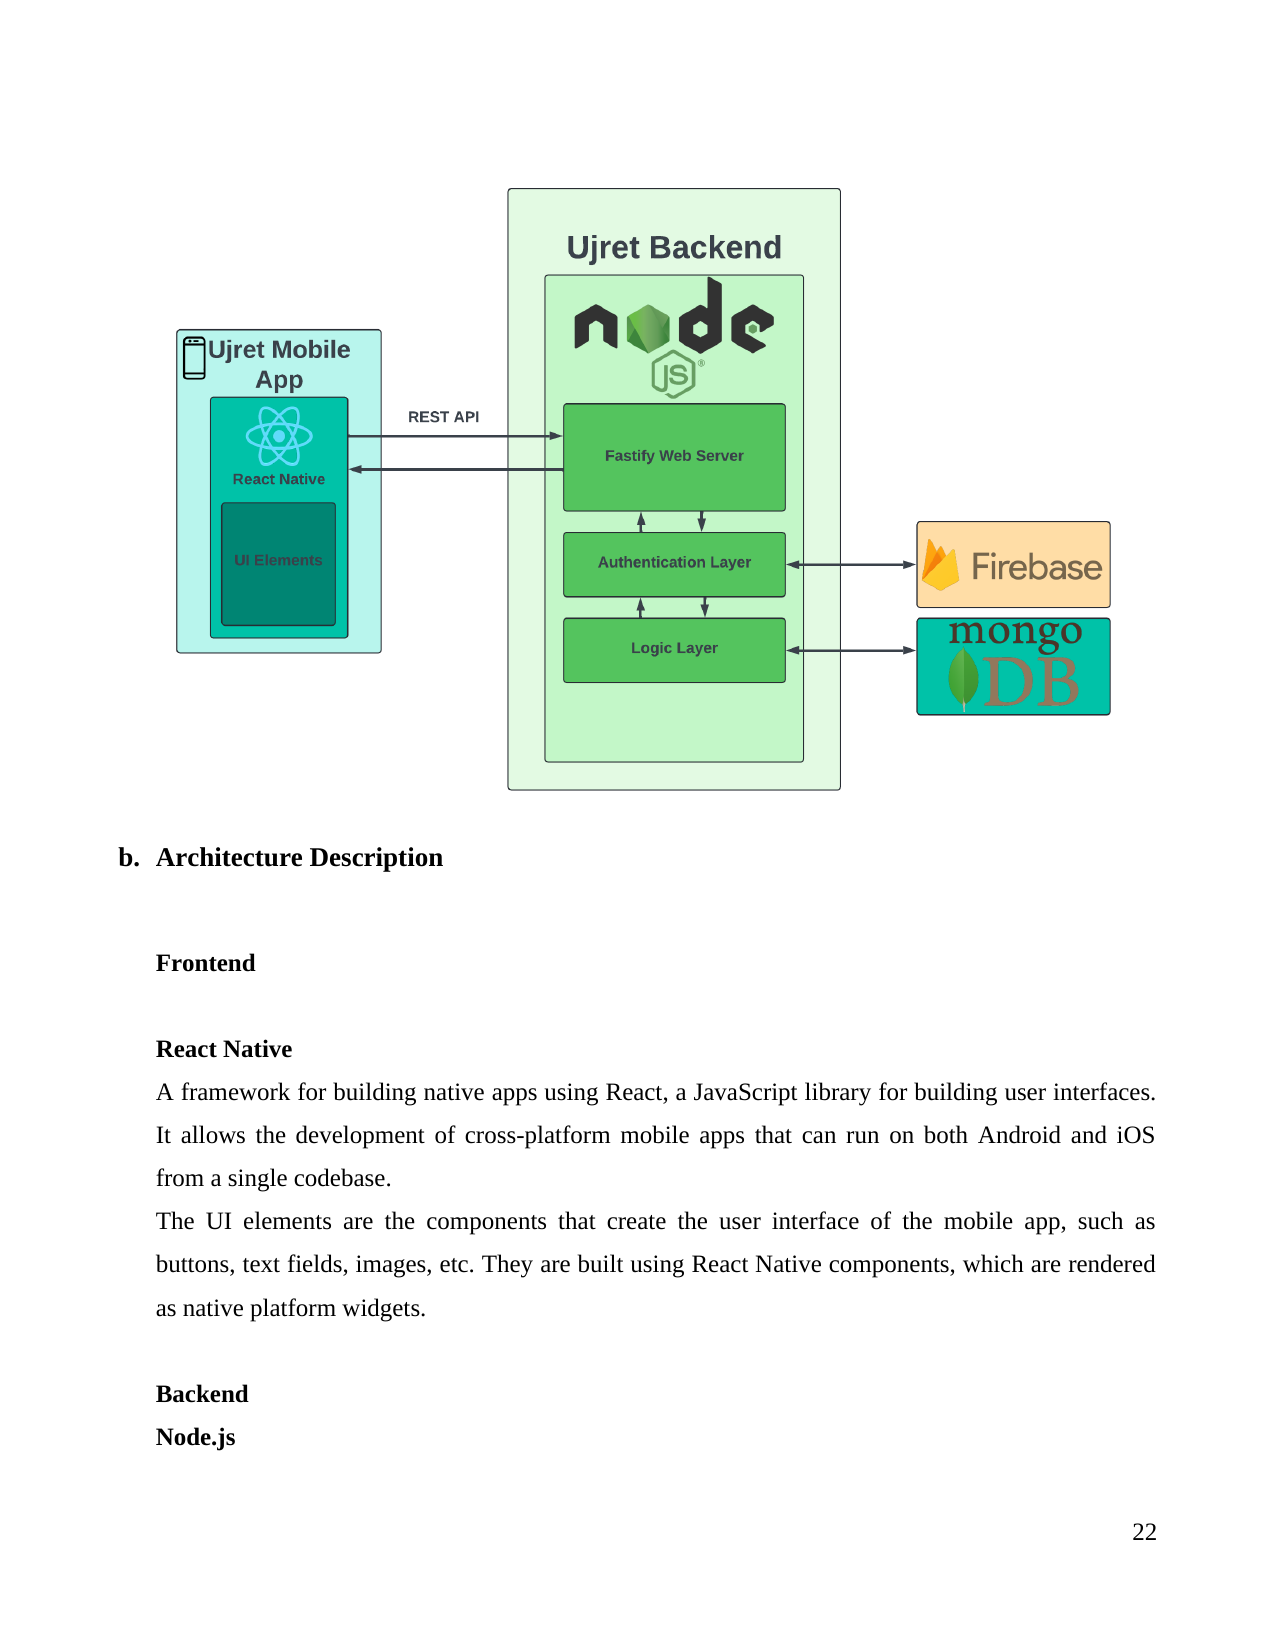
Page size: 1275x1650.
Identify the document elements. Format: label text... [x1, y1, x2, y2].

text React Native [156, 1034, 1157, 1063]
text A framework for building native apps using React, a JavaScript library for building user interfaces. It allows the development of cross-platform mobile apps that can run on both Android and iOS from a single codebase. [156, 1077, 1157, 1192]
text Frontend [156, 948, 1157, 976]
text Backend [156, 1379, 1157, 1408]
picture [155, 168, 1131, 811]
subtitle Architecture Description [118, 841, 1157, 872]
text Node.js [156, 1422, 1157, 1451]
text The UI elements are the components that create the user interface of the mobile app, such as buttons, text fields, images, etc. They are built using React Native components, which are rendered as native platform widgets. [156, 1206, 1157, 1321]
